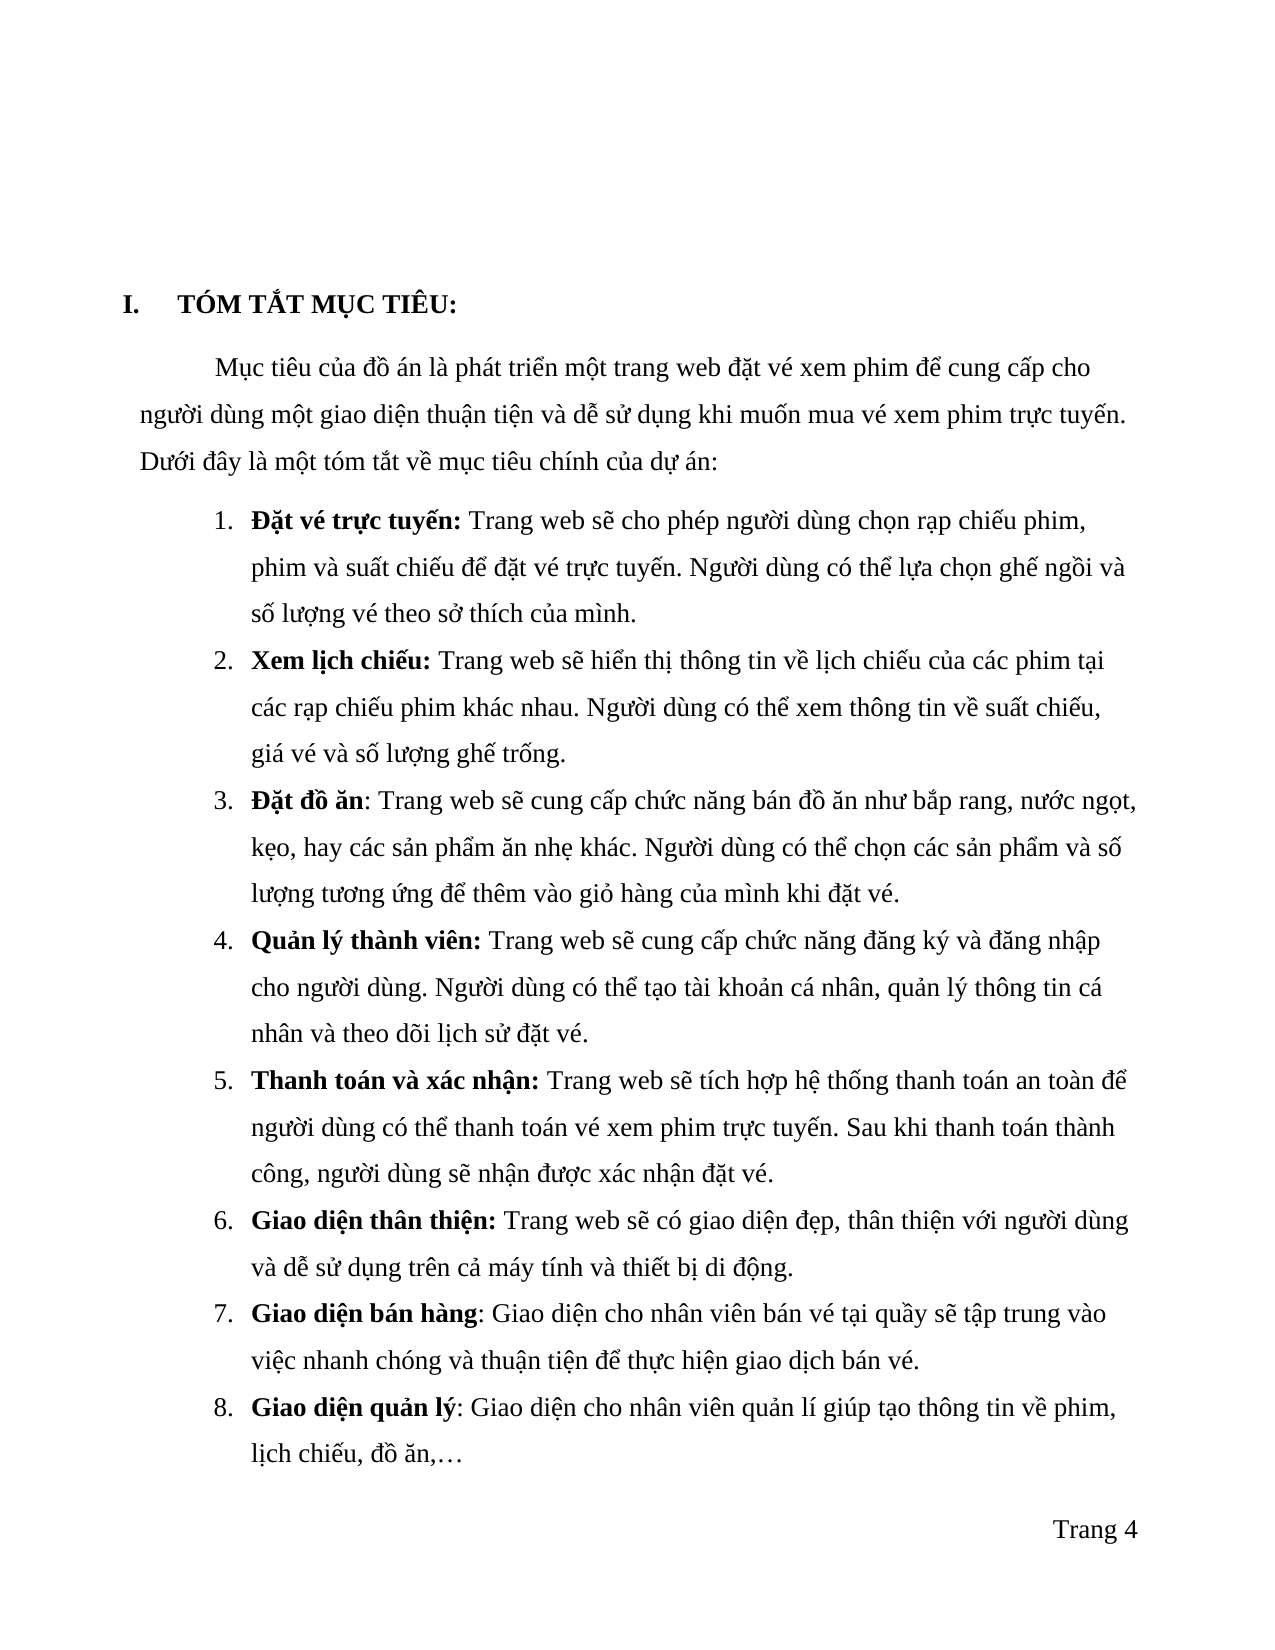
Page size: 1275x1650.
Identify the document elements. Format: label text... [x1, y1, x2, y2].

list TÓM TẮT MỤC TIÊU: [139, 288, 1137, 319]
list Đặt vé trực tuyến: Trang web sẽ cho phép người dùng chọn rạp chiếu phim, phim và suất chiếu để đặt vé trực tuyến. Người dùng có thể lựa chọn ghế ngồi và số lượng vé theo sở thích của mình. [213, 504, 1137, 628]
list Thanh toán và xác nhận: Trang web sẽ tích hợp hệ thống thanh toán an toàn để người dùng có thể thanh toán vé xem phim trực tuyến. Sau khi thanh toán thành công, người dùng sẽ nhận được xác nhận đặt vé. [213, 1064, 1137, 1188]
list Quản lý thành viên: Trang web sẽ cung cấp chức năng đăng ký và đăng nhập cho người dùng. Người dùng có thể tạo tài khoản cá nhân, quản lý thông tin cá nhân và theo dõi lịch sử đặt vé. [213, 924, 1137, 1048]
list Giao diện quản lý: Giao diện cho nhân viên quản lí giúp tạo thông tin về phim, lịch chiếu, đồ ăn,… [213, 1391, 1137, 1468]
list Giao diện bán hàng: Giao diện cho nhân viên bán vé tại quầy sẽ tập trung vào việc nhanh chóng và thuận tiện để thực hiện giao dịch bán vé. [213, 1297, 1137, 1375]
list Đặt đồ ăn: Trang web sẽ cung cấp chức năng bán đồ ăn như bắp rang, nước ngọt, kẹo, hay các sản phẩm ăn nhẹ khác. Người dùng có thể chọn các sản phẩm và số lượng tương ứng để thêm vào giỏ hàng của mình khi đặt vé. [213, 784, 1137, 908]
list Xem lịch chiếu: Trang web sẽ hiển thị thông tin về lịch chiếu của các phim tại các rạp chiếu phim khác nhau. Người dùng có thể xem thông tin về suất chiếu, giá vé và số lượng ghế trống. [213, 644, 1137, 768]
text Mục tiêu của đồ án là phát triển một trang web đặt vé xem phim để cung cấp cho người dùng một giao diện thuận tiện và dễ sử dụng khi muốn mua vé xem phim trực tuyến. Dưới đây là một tóm tắt về mục tiêu chính của dự án: [139, 351, 1137, 476]
list Giao diện thân thiện: Trang web sẽ có giao diện đẹp, thân thiện với người dùng và dễ sử dụng trên cả máy tính và thiết bị di động. [213, 1204, 1137, 1282]
